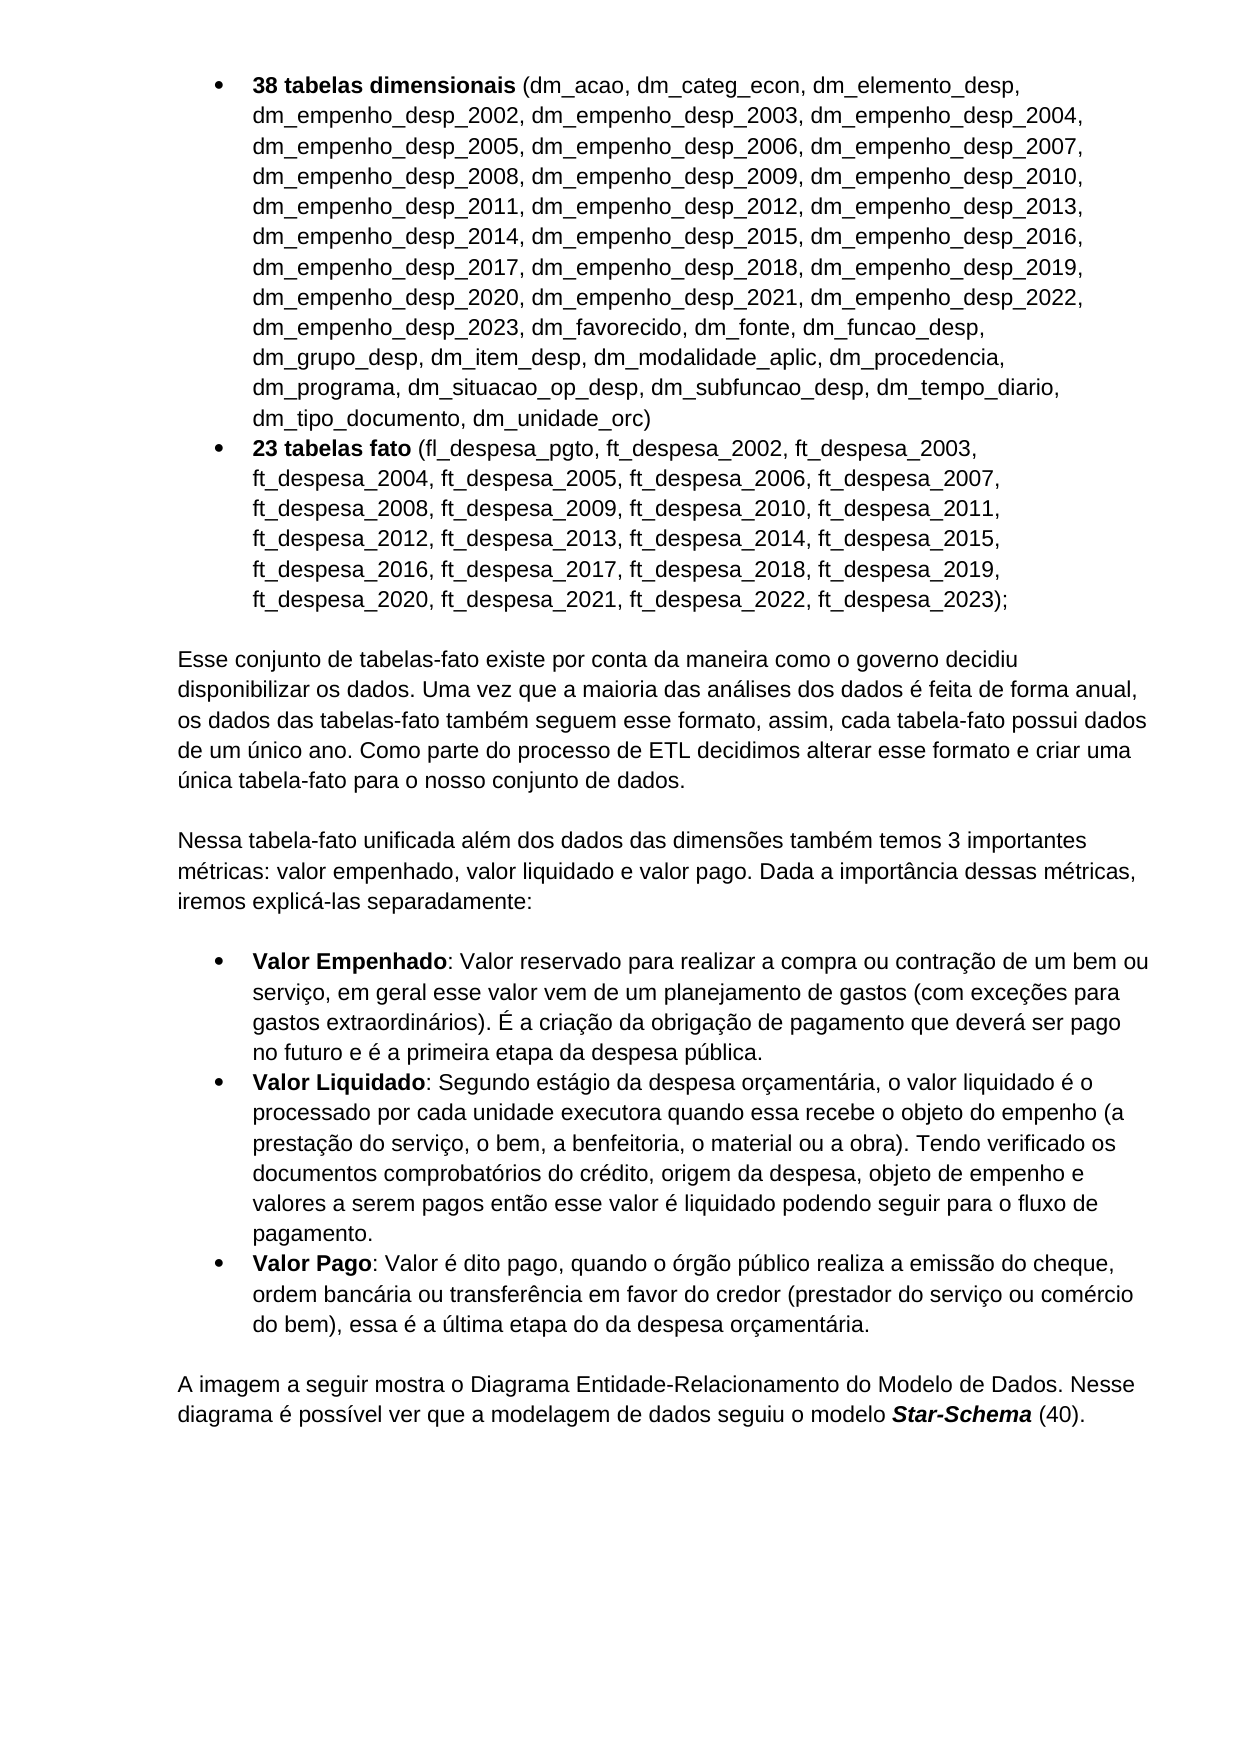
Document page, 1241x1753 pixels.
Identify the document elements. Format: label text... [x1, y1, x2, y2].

text Nessa tabela-fato unificada além dos dados das dimensões também temos 3 importantes métricas: valor empenhado, valor liquidado e valor pago. Dada a importância dessas métricas, iremos explicá-las separadamente: [177, 827, 1151, 914]
text Esse conjunto de tabelas-fato existe por conta da maneira como o governo decidiu disponibilizar os dados. Uma vez que a maioria das análises dos dados é feita de forma anual, os dados das tabelas-fato também seguem esse formato, assim, cada tabela-fato possui dados de um único ano. Como parte do processo de ETL decidimos alterar esse formato e criar uma única tabela-fato para o nosso conjunto de dados. [177, 646, 1151, 793]
list Valor Liquidado: Segundo estágio da despesa orçamentária, o valor liquidado é o processado por cada unidade executora quando essa recebe o objeto do empenho (a prestação do serviço, o bem, a benfeitoria, o material ou a obra). Tendo verificado os documentos comprobatórios do crédito, origem da despesa, objeto de empenho e valores a serem pagos então esse valor é liquidado podendo seguir para o fluxo de pagamento. [215, 1069, 1151, 1246]
list Valor Pago: Valor é dito pago, quando o órgão público realiza a emissão do cheque, ordem bancária ou transferência em favor do credor (prestador do serviço ou comércio do bem), essa é a última etapa do da despesa orçamentária. [215, 1250, 1151, 1337]
text A imagem a seguir mostra o Diagrama Entidade-Relacionamento do Modelo de Dados. Nesse diagrama é possível ver que a modelagem de dados seguiu o modelo Star-Schema (40). [177, 1371, 1151, 1428]
list 23 tabelas fato (fl_despesa_pgto, ft_despesa_2002, ft_despesa_2003, ft_despesa_2004, ft_despesa_2005, ft_despesa_2006, ft_despesa_2007, ft_despesa_2008, ft_despesa_2009, ft_despesa_2010, ft_despesa_2011, ft_despesa_2012, ft_despesa_2013, ft_despesa_2014, ft_despesa_2015, ft_despesa_2016, ft_despesa_2017, ft_despesa_2018, ft_despesa_2019, ft_despesa_2020, ft_despesa_2021, ft_despesa_2022, ft_despesa_2023); [215, 435, 1151, 612]
list 38 tabelas dimensionais (dm_acao, dm_categ_econ, dm_elemento_desp, dm_empenho_desp_2002, dm_empenho_desp_2003, dm_empenho_desp_2004, dm_empenho_desp_2005, dm_empenho_desp_2006, dm_empenho_desp_2007, dm_empenho_desp_2008, dm_empenho_desp_2009, dm_empenho_desp_2010, dm_empenho_desp_2011, dm_empenho_desp_2012, dm_empenho_desp_2013, dm_empenho_desp_2014, dm_empenho_desp_2015, dm_empenho_desp_2016, dm_empenho_desp_2017, dm_empenho_desp_2018, dm_empenho_desp_2019, dm_empenho_desp_2020, dm_empenho_desp_2021, dm_empenho_desp_2022, dm_empenho_desp_2023, dm_favorecido, dm_fonte, dm_funcao_desp, dm_grupo_desp, dm_item_desp, dm_modalidade_aplic, dm_procedencia, dm_programa, dm_situacao_op_desp, dm_subfuncao_desp, dm_tempo_diario, dm_tipo_documento, dm_unidade_orc) [215, 72, 1151, 431]
list Valor Empenhado: Valor reservado para realizar a compra ou contração de um bem ou serviço, em geral esse valor vem de um planejamento de gastos (com exceções para gastos extraordinários). É a criação da obrigação de pagamento que deverá ser pago no futuro e é a primeira etapa da despesa pública. [215, 948, 1151, 1065]
